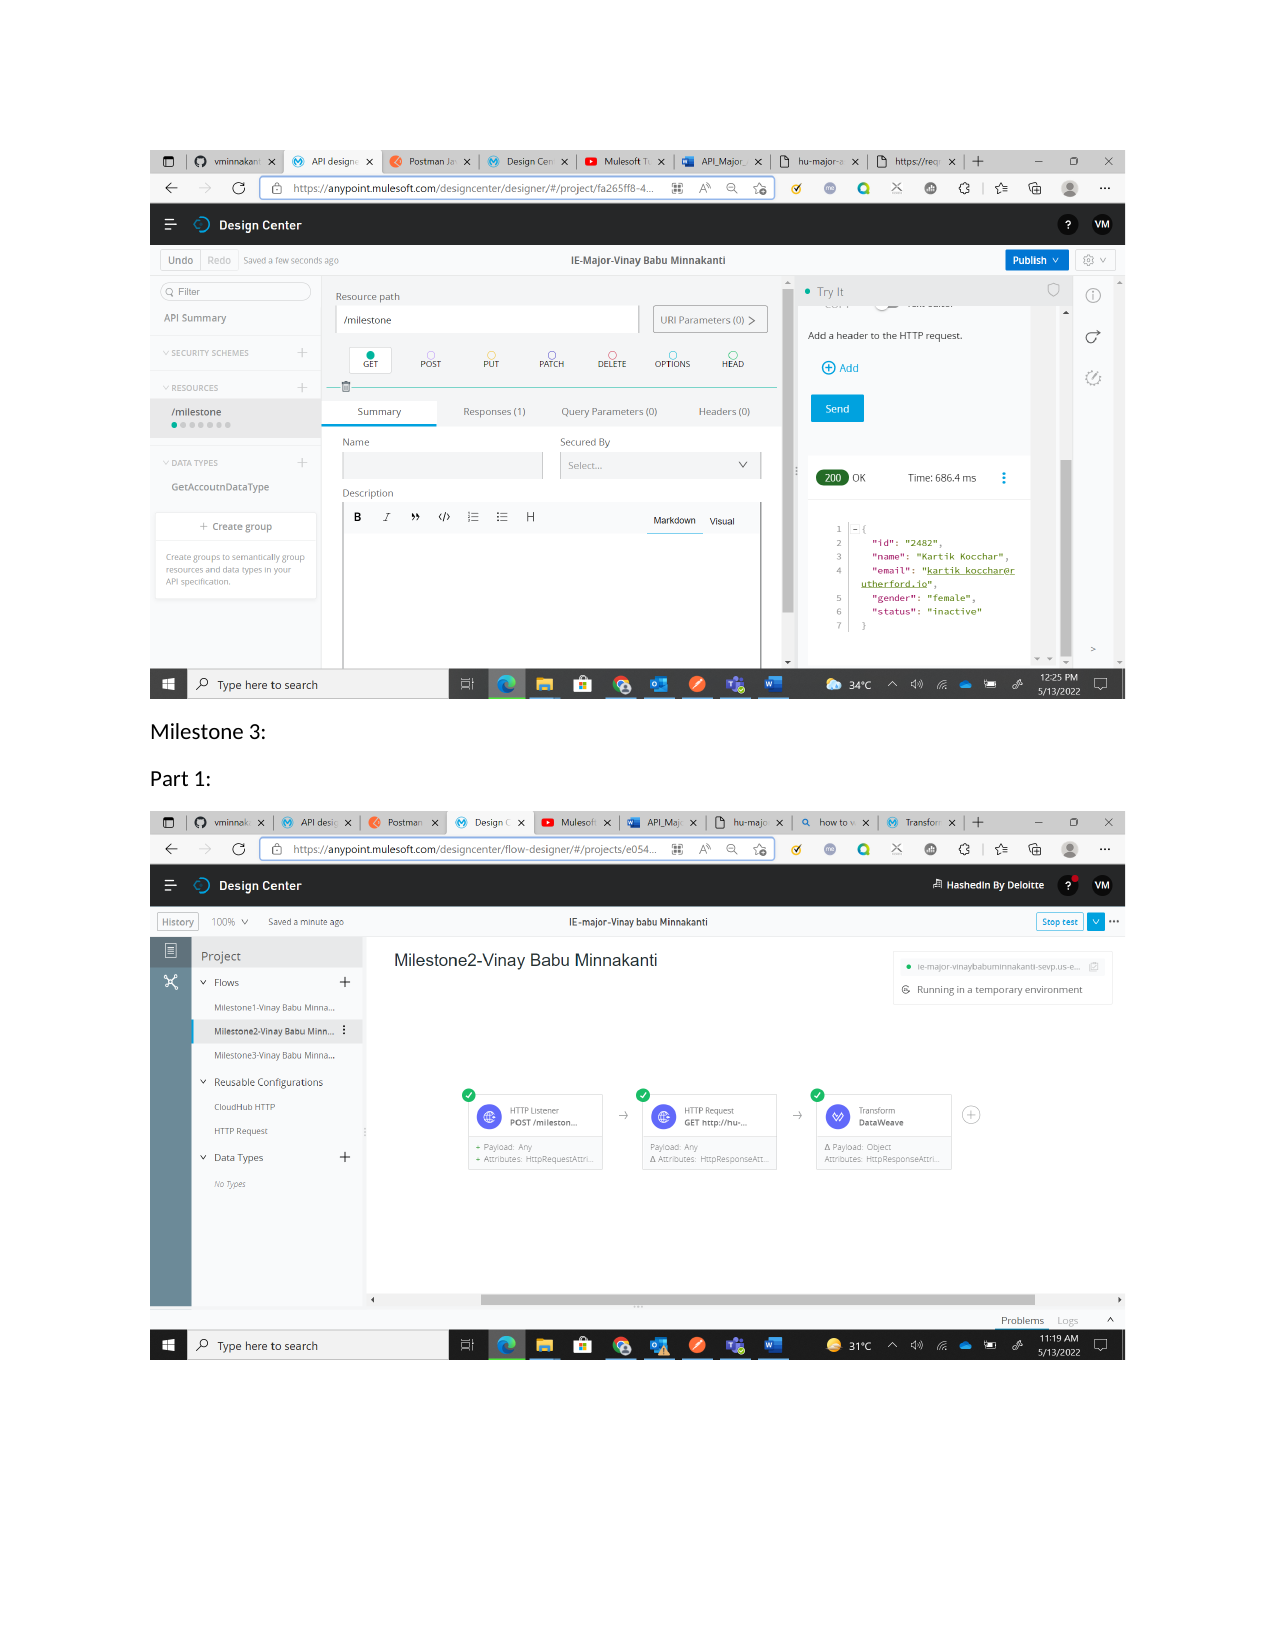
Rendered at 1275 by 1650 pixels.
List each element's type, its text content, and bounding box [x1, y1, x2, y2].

picture [150, 811, 1125, 1360]
text Milestone 3: [150, 717, 1125, 745]
picture [150, 150, 1125, 699]
text Part 1: [150, 764, 1125, 792]
